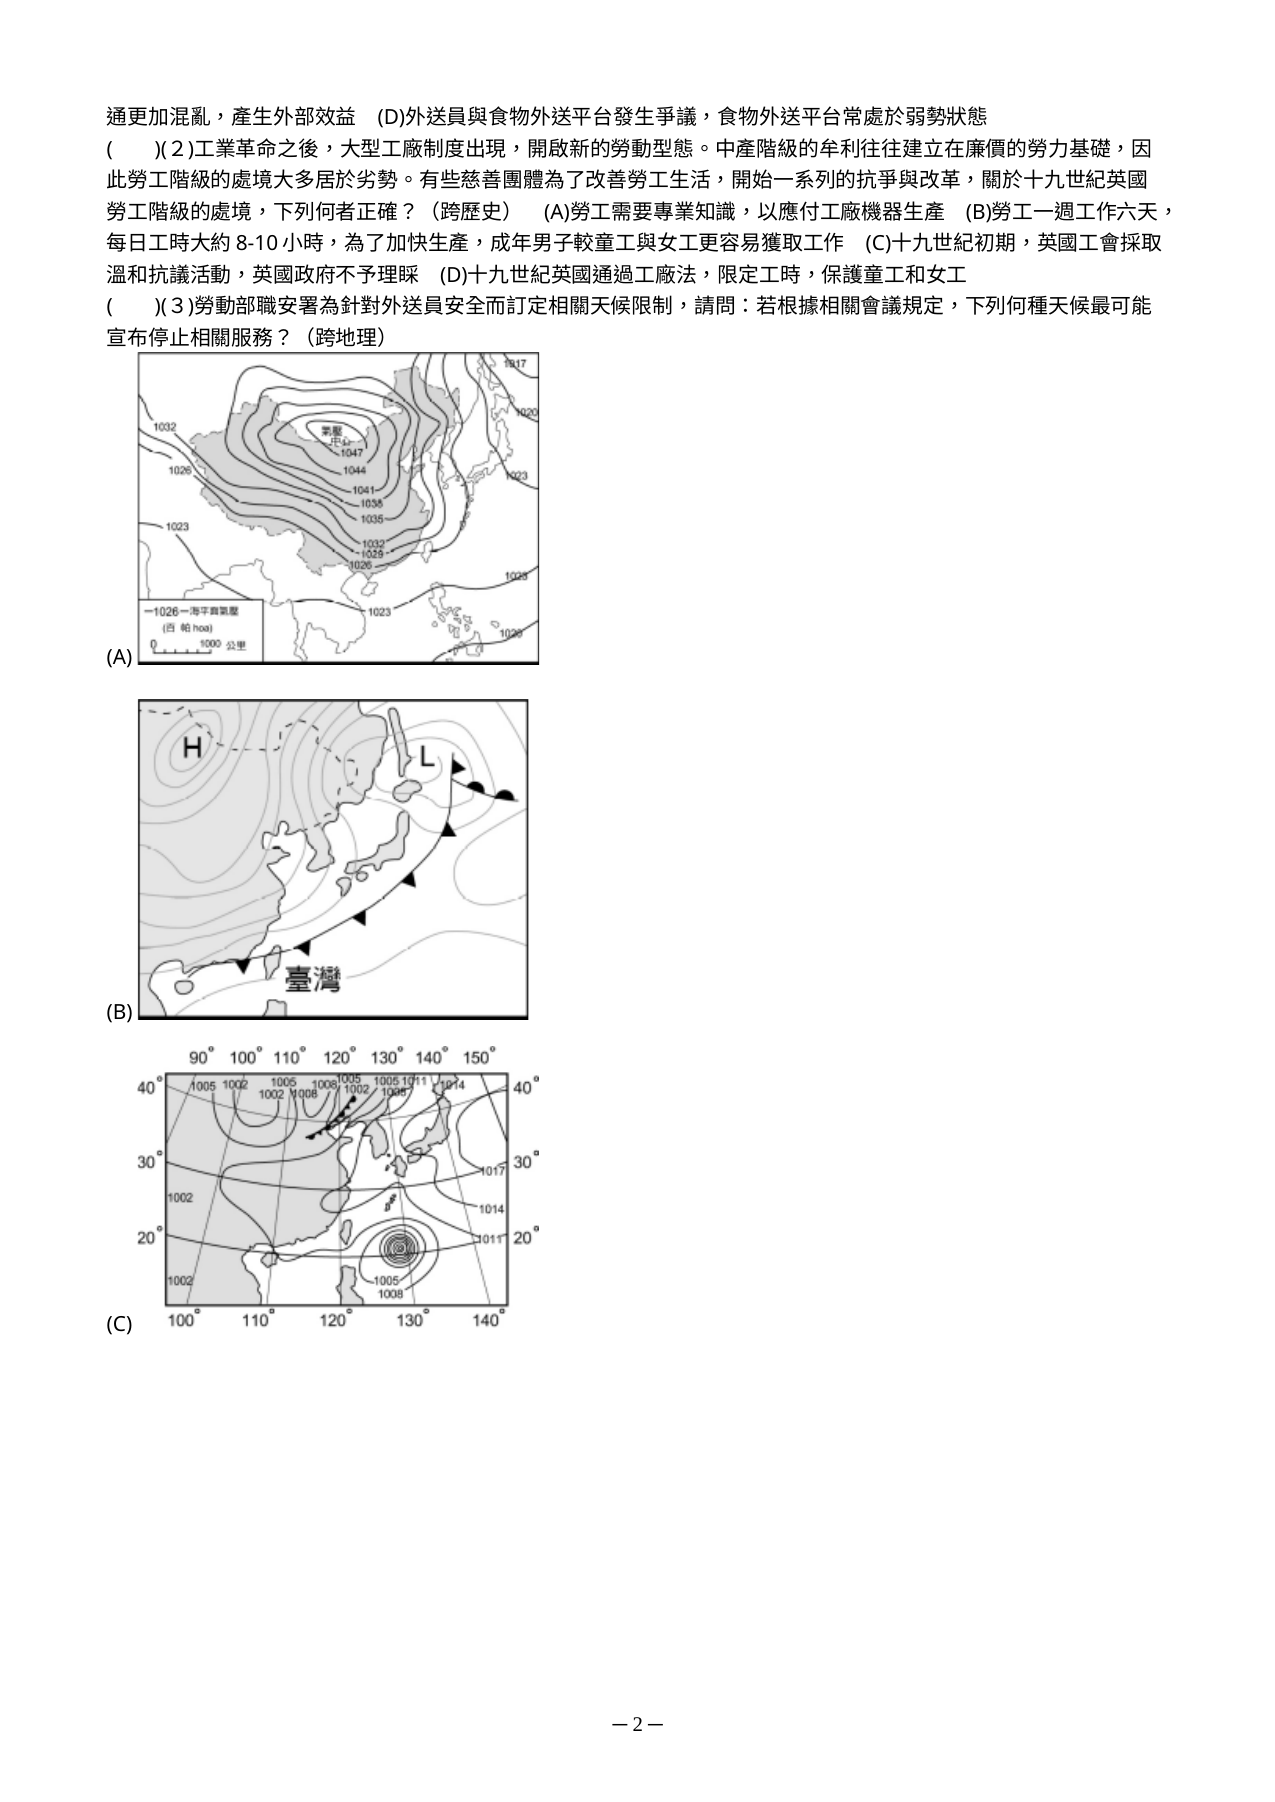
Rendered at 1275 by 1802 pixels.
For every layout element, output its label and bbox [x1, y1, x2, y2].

text [106, 100, 1169, 1362]
